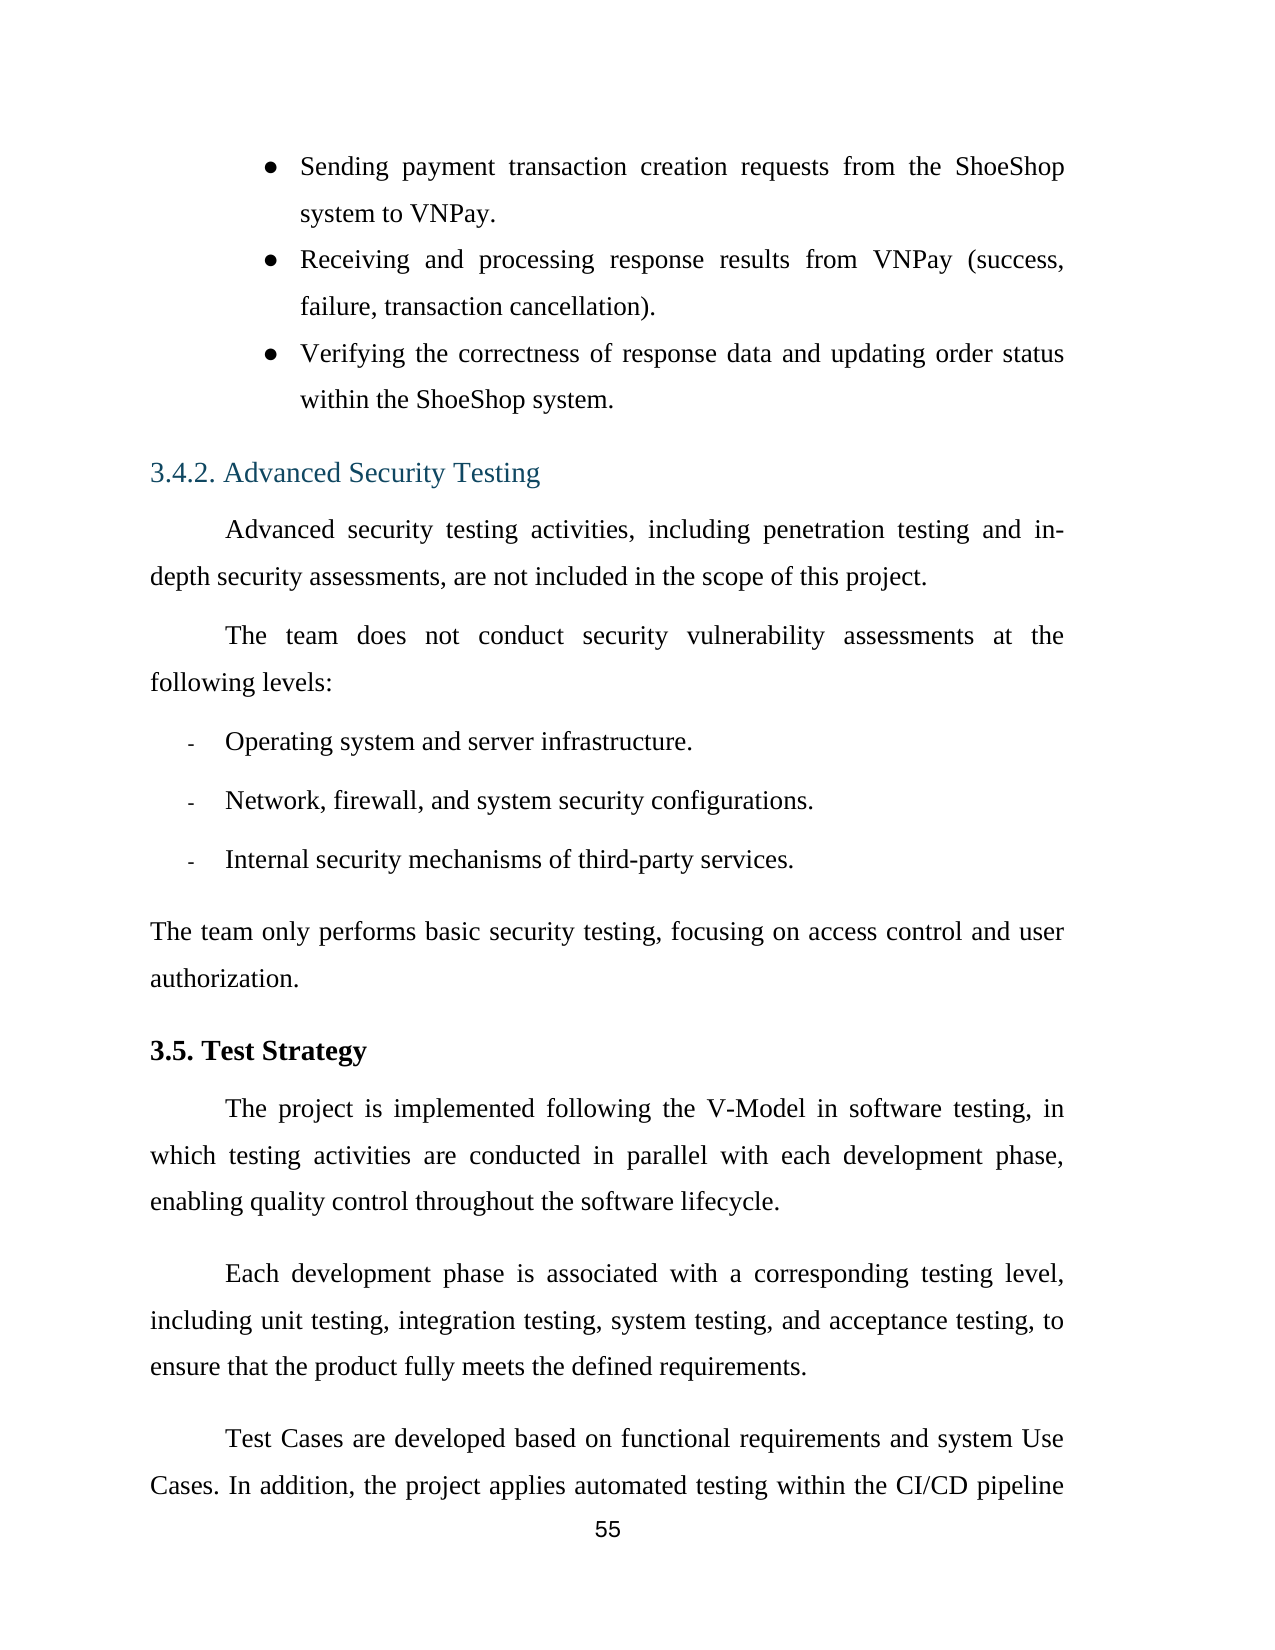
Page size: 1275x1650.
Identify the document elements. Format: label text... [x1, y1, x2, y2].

list Operating system and server infrastructure. [187, 725, 1065, 756]
text The team only performs basic security testing, focusing on access control and user authorization. [150, 915, 1065, 993]
text Advanced security testing activities, including penetration testing and in-depth security assessments, are not included in the scope of this project. [150, 513, 1065, 591]
list Network, firewall, and system security configurations. [187, 784, 1065, 816]
list Sending payment transaction creation requests from the ShoeShop system to VNPay. [262, 150, 1065, 228]
list Internal security mechanisms of third-party services. [187, 843, 1065, 875]
subtitle 3.5. Test Strategy [150, 1033, 1065, 1067]
text Each development phase is associated with a corresponding testing level, including unit testing, integration testing, system testing, and acceptance testing, to ensure that the product fully meets the defined requirements. [150, 1257, 1065, 1382]
subtitle 3.4.2. Advanced Security Testing [150, 455, 1065, 488]
text The team does not conduct security vulnerability assessments at the following levels: [150, 619, 1065, 697]
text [150, 1422, 1065, 1500]
text The project is implemented following the V-Model in software testing, in which testing activities are conducted in parallel with each development phase, enabling quality control throughout the software lifecycle. [150, 1092, 1065, 1217]
list Receiving and processing response results from VNPay (success, failure, transaction cancellation). [262, 243, 1065, 321]
list Verifying the correctness of response data and updating order status within the ShoeShop system. [262, 337, 1065, 414]
